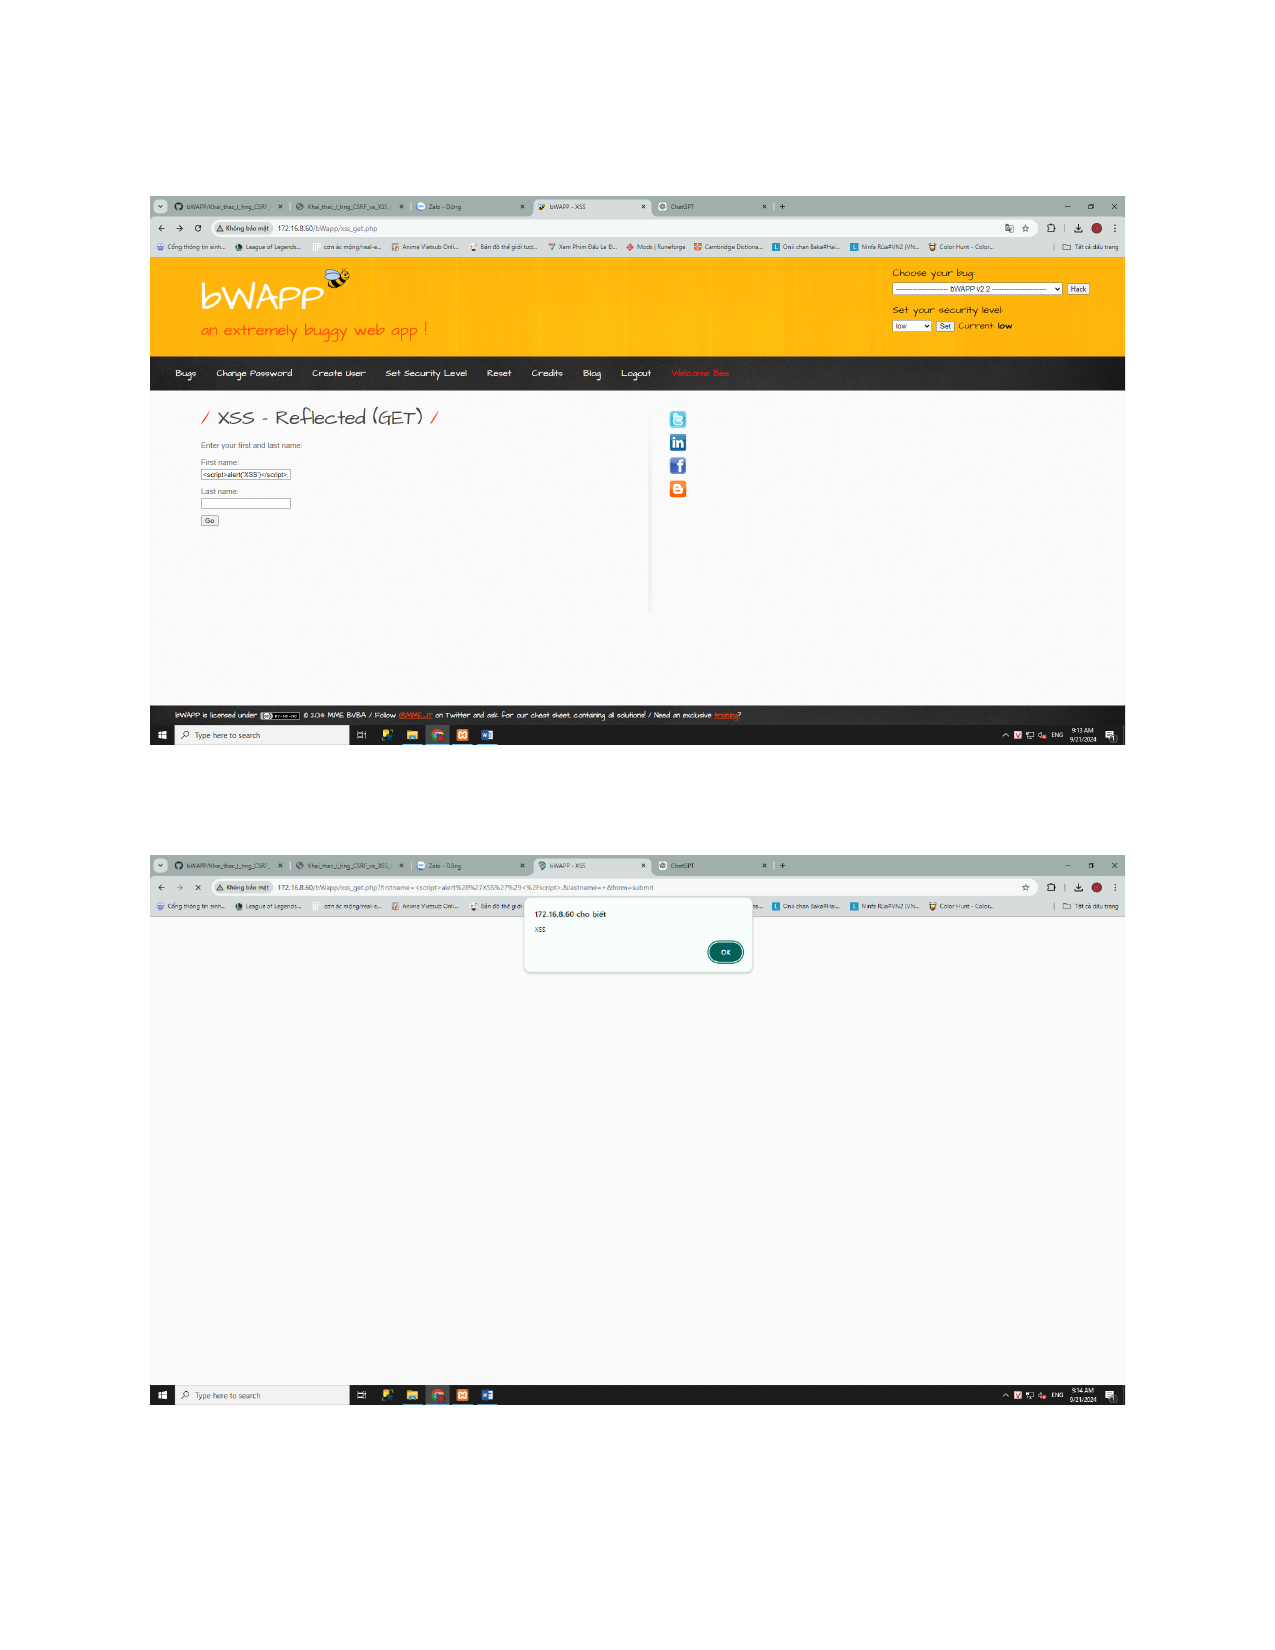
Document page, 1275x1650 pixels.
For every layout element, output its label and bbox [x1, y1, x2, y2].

picture [150, 196, 1125, 745]
picture [150, 855, 1125, 1405]
